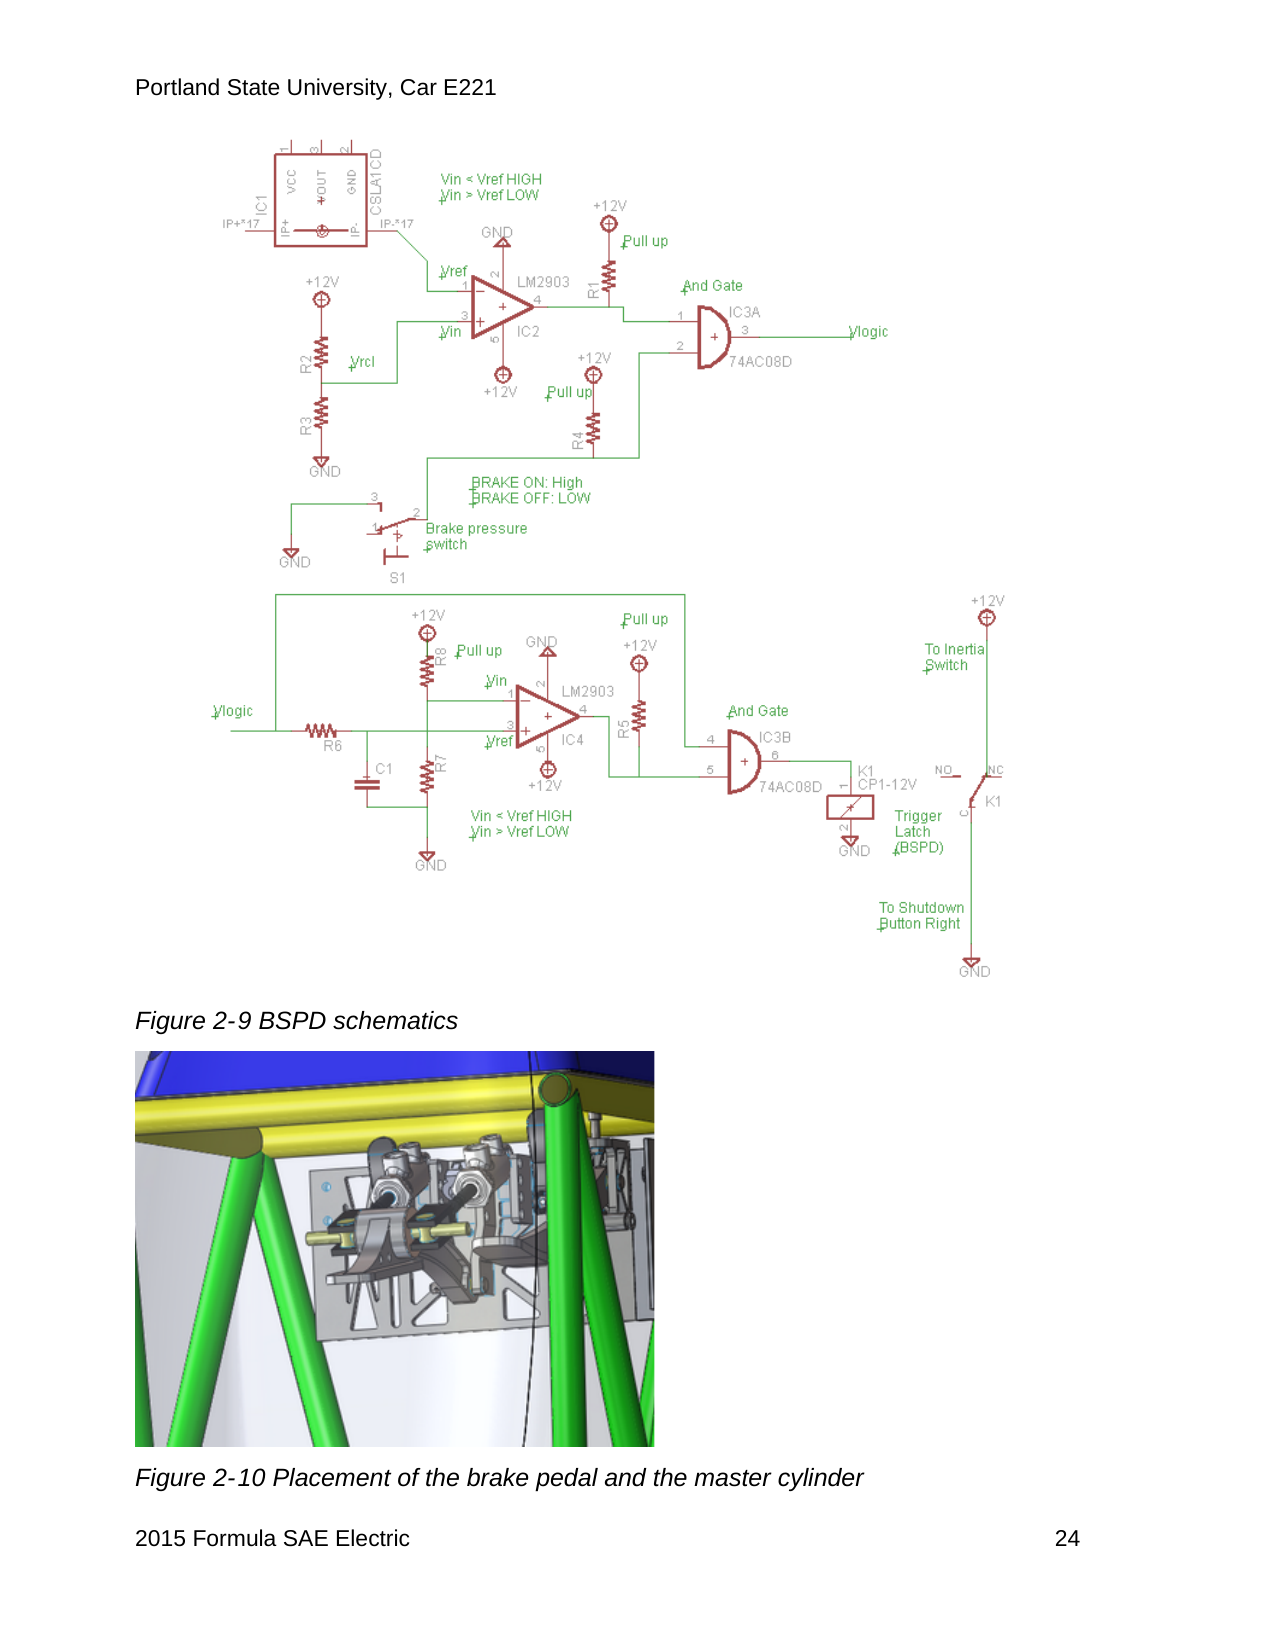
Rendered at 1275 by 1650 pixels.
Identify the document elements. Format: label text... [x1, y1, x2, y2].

picture [209, 135, 1067, 982]
picture [135, 1051, 655, 1447]
